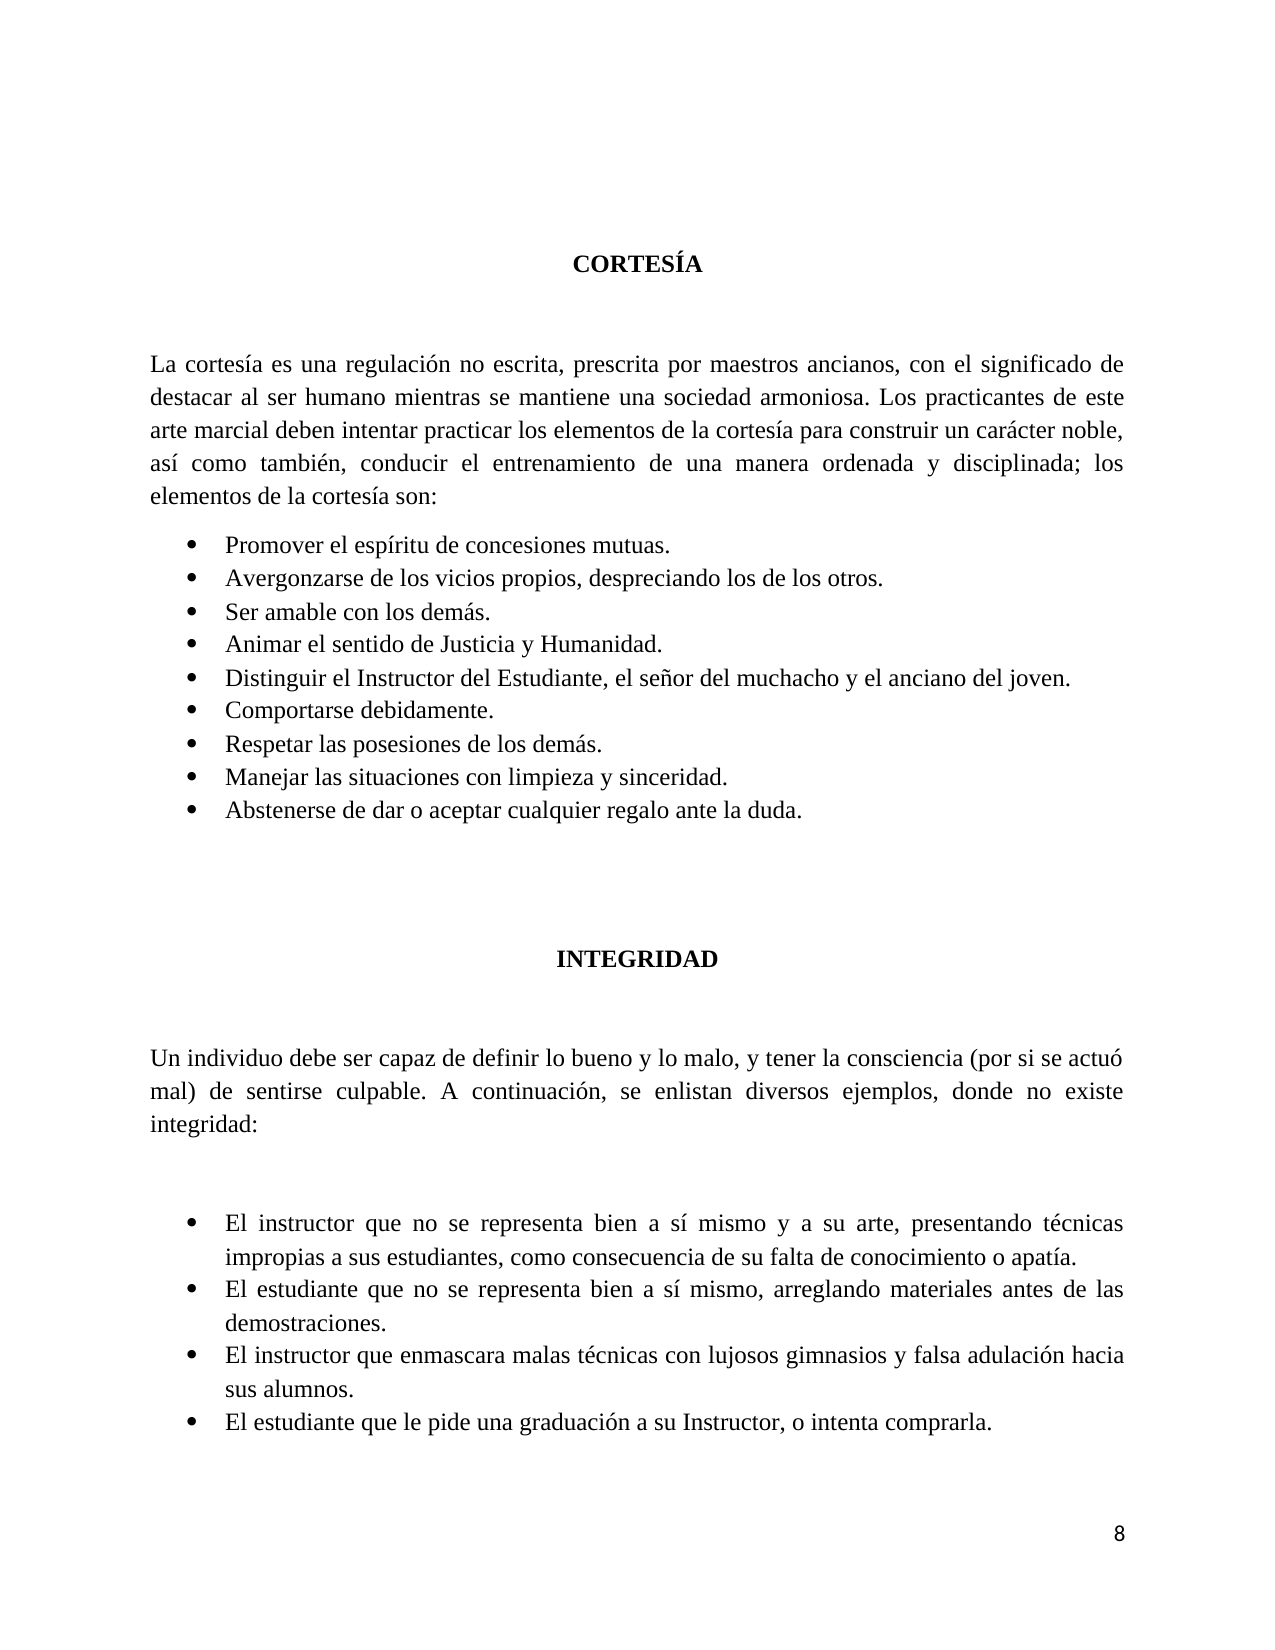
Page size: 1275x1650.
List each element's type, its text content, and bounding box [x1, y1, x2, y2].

list Distinguir el Instructor del Estudiante, el señor del muchacho y el anciano del joven. [187, 663, 1125, 691]
list El estudiante que no se representa bien a sí mismo, arreglando materiales antes de las demostraciones. [187, 1274, 1125, 1336]
list Manejar las situaciones con limpieza y sinceridad. [187, 762, 1125, 790]
list Animar el sentido de Justicia y Humanidad. [187, 629, 1125, 658]
text Un individuo debe ser capaz de definir lo bueno y lo malo, y tener la consciencia (por si se actuó mal) de sentirse culpable. A continuación, se enlistan diversos ejemplos, donde no existe integridad: [150, 1043, 1125, 1138]
text La cortesía es una regulación no escrita, prescrita por maestros ancianos, con el significado de destacar al ser humano mientras se mantiene una sociedad armoniosa. Los practicantes de este arte marcial deben intentar practicar los elementos de la cortesía para construir un carácter noble, así como también, conducir el entrenamiento de una manera ordenada y disciplinada; los elementos de la cortesía son: [150, 349, 1125, 509]
text CORTESÍA [150, 249, 1125, 278]
list Ser amable con los demás. [187, 597, 1125, 625]
list Comportarse debidamente. [187, 696, 1125, 724]
list Promover el espíritu de concesiones mutuas. [187, 531, 1125, 559]
list Abstenerse de dar o aceptar cualquier regalo ante la duda. [187, 795, 1125, 823]
list Avergonzarse de los vicios propios, despreciando los de los otros. [187, 563, 1125, 592]
list El instructor que no se representa bien a sí mismo y a su arte, presentando técnicas impropias a sus estudiantes, como consecuencia de su falta de conocimiento o apatía. [187, 1208, 1125, 1270]
list Respetar las posesiones de los demás. [187, 729, 1125, 757]
list El estudiante que le pide una graduación a su Instructor, o intenta comprarla. [187, 1407, 1125, 1435]
list El instructor que enmascara malas técnicas con lujosos gimnasios y falsa adulación hacia sus alumnos. [187, 1341, 1125, 1402]
text INTEGRIDAD [150, 944, 1125, 972]
